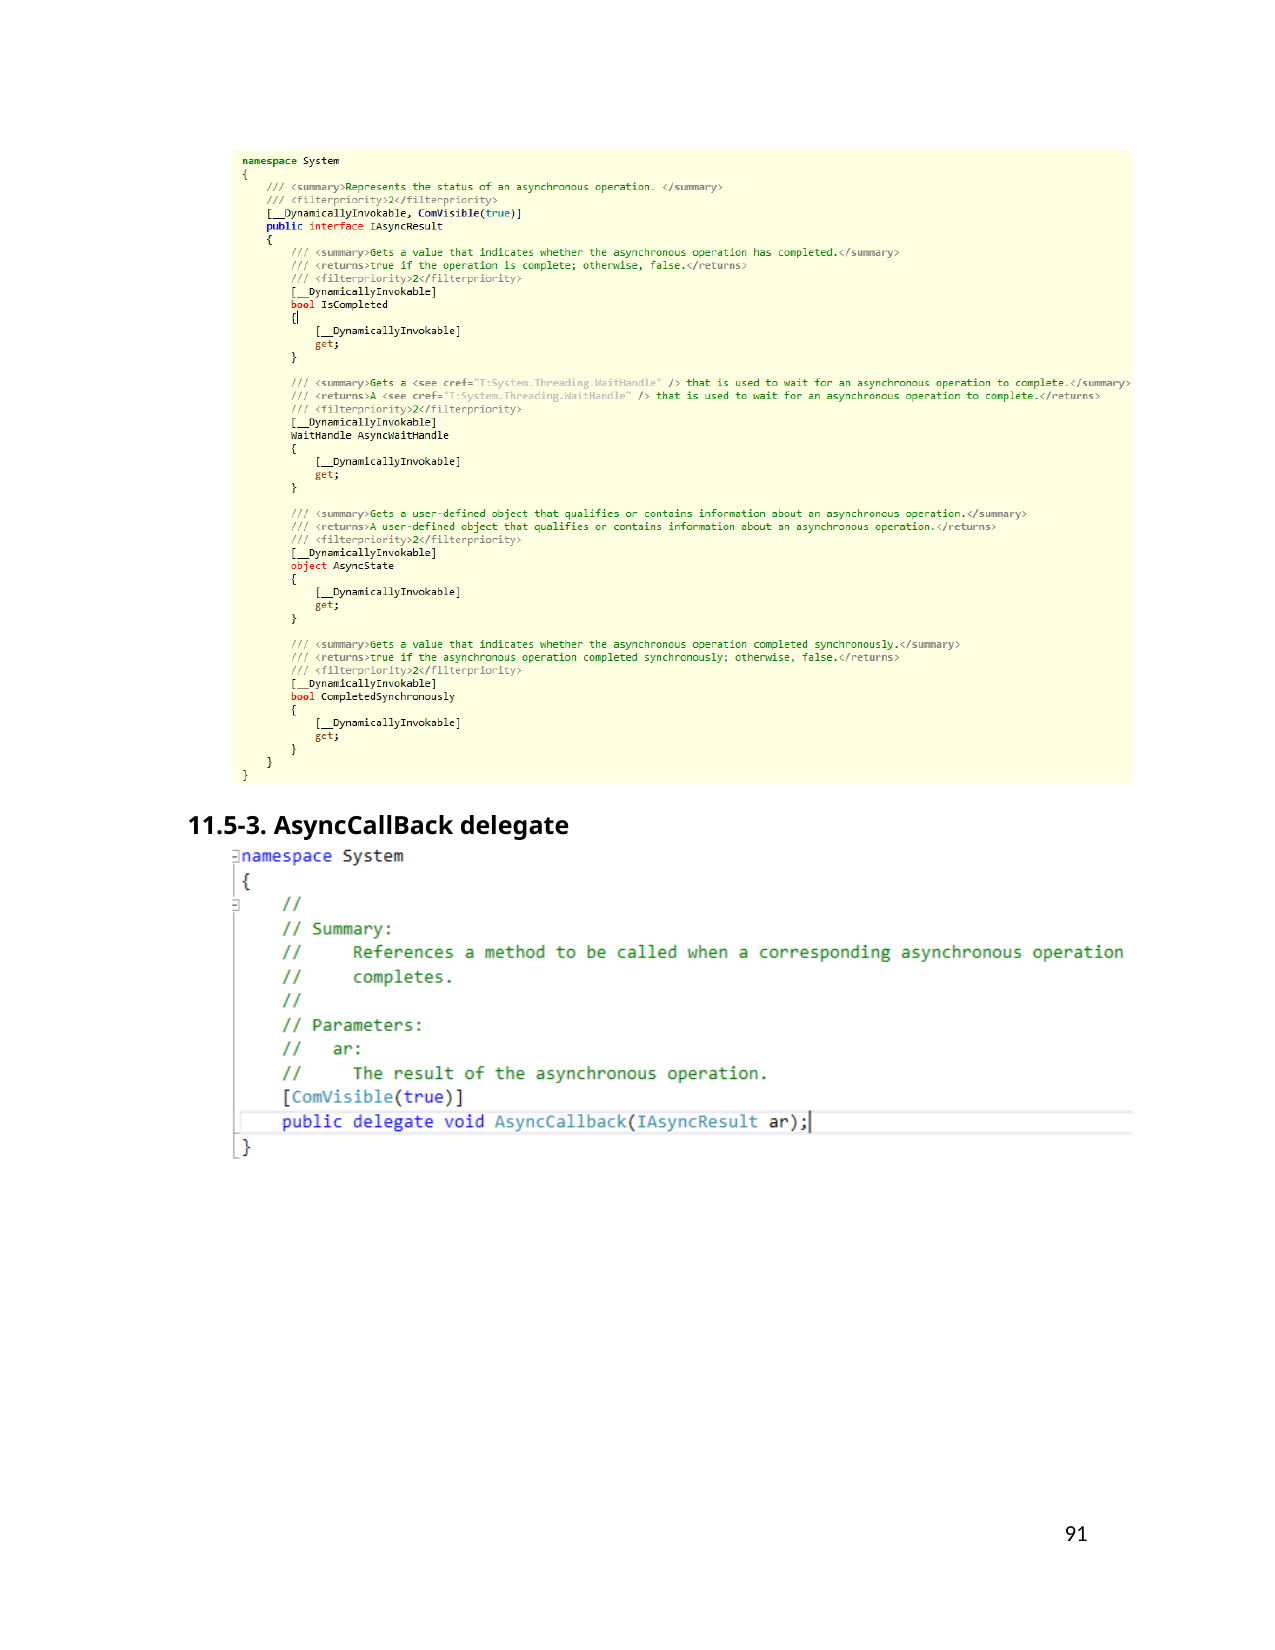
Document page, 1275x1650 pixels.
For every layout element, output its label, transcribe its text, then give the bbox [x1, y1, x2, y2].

picture [232, 150, 1133, 783]
picture [232, 846, 1133, 1164]
subtitle AsyncCallBack delegate [187, 807, 1087, 841]
